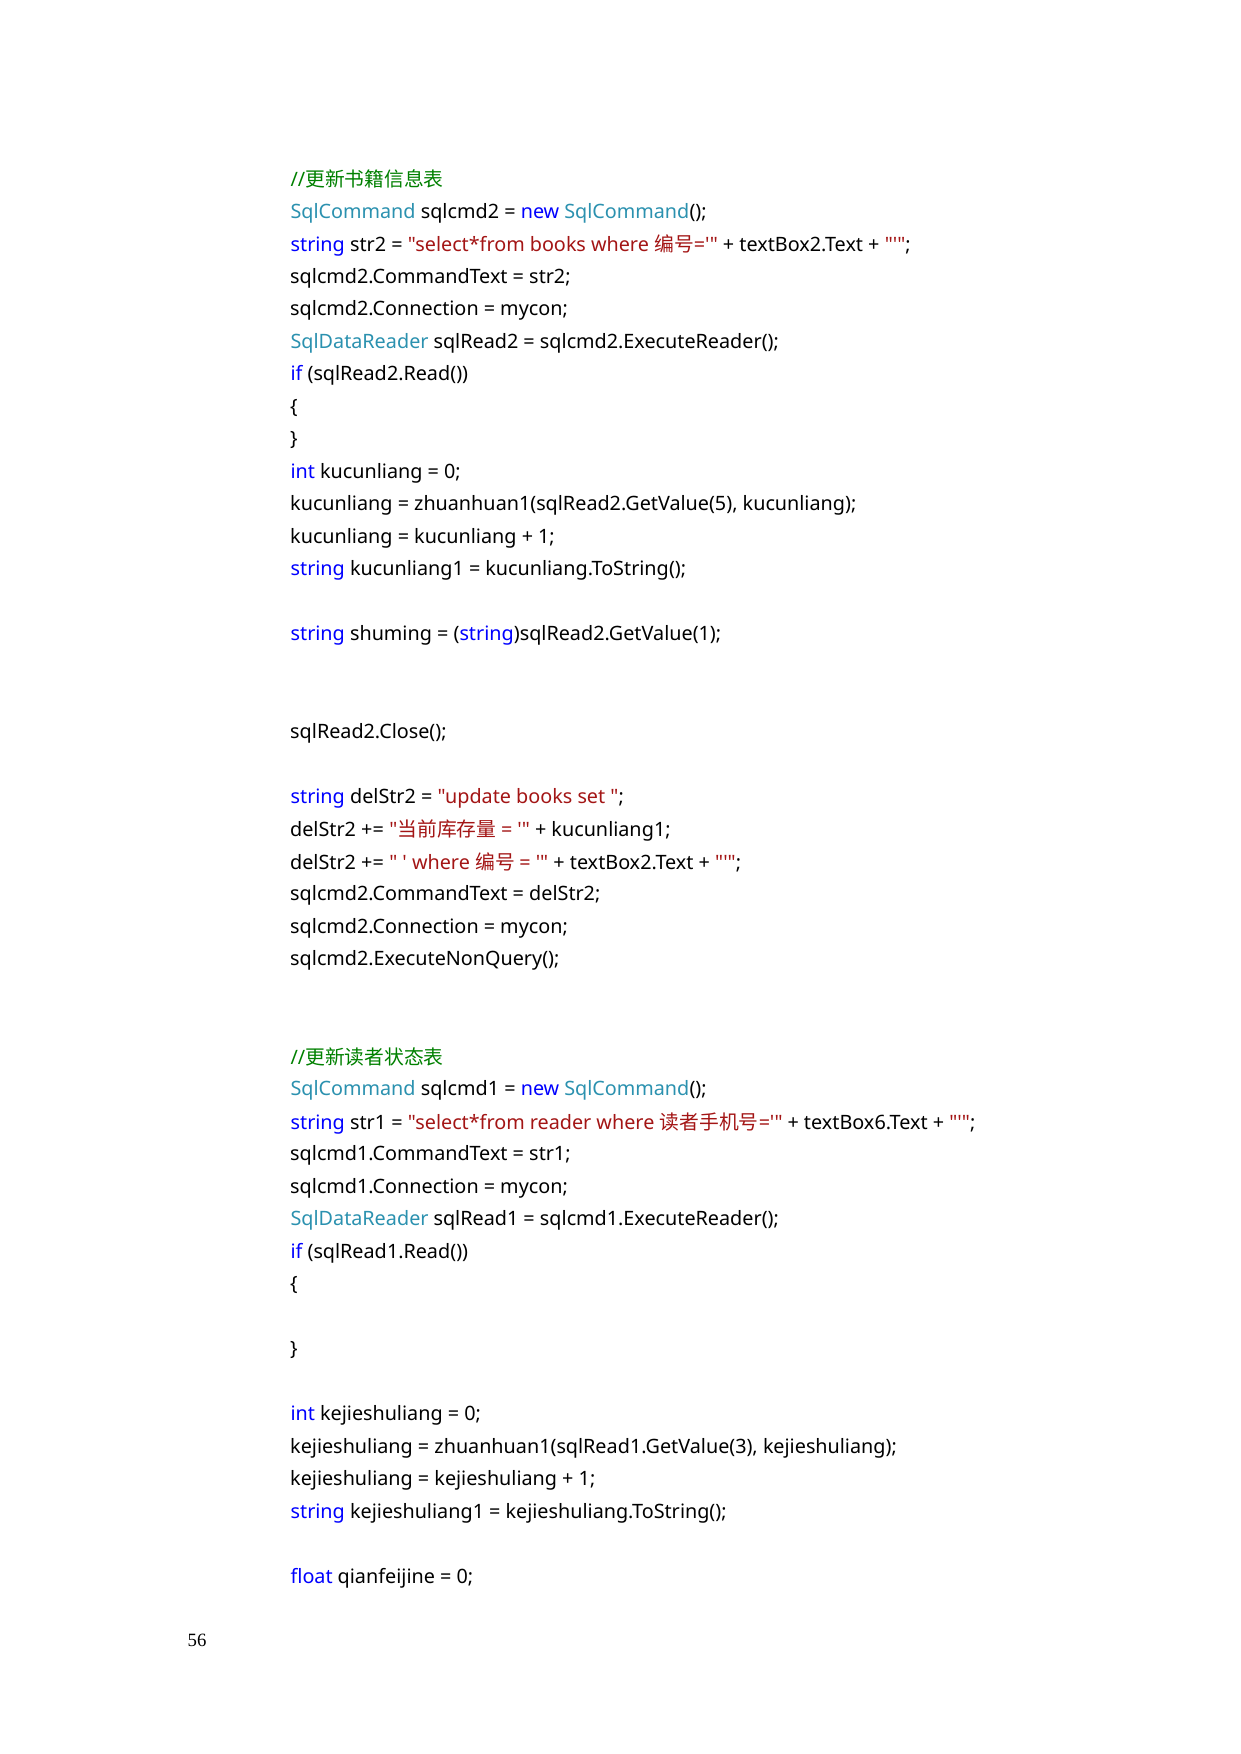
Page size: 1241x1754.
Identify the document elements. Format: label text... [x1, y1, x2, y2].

text delStr2 += " ' where 编号 = '" + textBox2.Text + "'"; [187, 844, 1053, 877]
text sqlcmd2.CommandText = str2; [187, 259, 1053, 292]
text SqlDataReader sqlRead2 = sqlcmd2.ExecuteReader(); [187, 324, 1053, 357]
text SqlCommand sqlcmd2 = new SqlCommand(); [187, 194, 1053, 227]
text delStr2 += "当前库存量 = '" + kucunliang1; [187, 812, 1053, 844]
text kucunliang = kucunliang + 1; [187, 519, 1053, 552]
text sqlRead2.Close(); [187, 714, 1053, 747]
text kejieshuliang = zhuanhuan1(sqlRead1.GetValue(3), kejieshuliang); [187, 1429, 1053, 1462]
text string kejieshuliang1 = kejieshuliang.ToString(); [187, 1494, 1053, 1527]
text kucunliang = zhuanhuan1(sqlRead2.GetValue(5), kucunliang); [187, 487, 1053, 519]
text SqlDataReader sqlRead1 = sqlcmd1.ExecuteReader(); [187, 1202, 1053, 1234]
text string str1 = "select*from reader where 读者手机号='" + textBox6.Text + "'"; [187, 1104, 1053, 1137]
text float qianfeijine = 0; [187, 1559, 1053, 1592]
text kejieshuliang = kejieshuliang + 1; [187, 1462, 1053, 1494]
text } [187, 422, 1053, 454]
text sqlcmd2.Connection = mycon; [187, 909, 1053, 942]
text string shuming = (string)sqlRead2.GetValue(1); [187, 617, 1053, 649]
text int kejieshuliang = 0; [187, 1397, 1053, 1429]
text string kucunliang1 = kucunliang.ToString(); [187, 552, 1053, 584]
text sqlcmd1.Connection = mycon; [187, 1169, 1053, 1202]
text sqlcmd2.ExecuteNonQuery(); [187, 942, 1053, 974]
text sqlcmd1.CommandText = str1; [187, 1137, 1053, 1169]
text //更新书籍信息表 [187, 162, 1053, 194]
text if (sqlRead2.Read()) [187, 357, 1053, 389]
text //更新读者状态表 [187, 1039, 1053, 1072]
text } [187, 1332, 1053, 1364]
text { [187, 1267, 1053, 1299]
text string str2 = "select*from books where 编号='" + textBox2.Text + "'"; [187, 227, 1053, 259]
text SqlCommand sqlcmd1 = new SqlCommand(); [187, 1072, 1053, 1104]
text { [187, 389, 1053, 422]
text if (sqlRead1.Read()) [187, 1234, 1053, 1267]
text sqlcmd2.CommandText = delStr2; [187, 877, 1053, 909]
text string delStr2 = "update books set "; [187, 779, 1053, 812]
text int kucunliang = 0; [187, 454, 1053, 487]
text sqlcmd2.Connection = mycon; [187, 292, 1053, 324]
